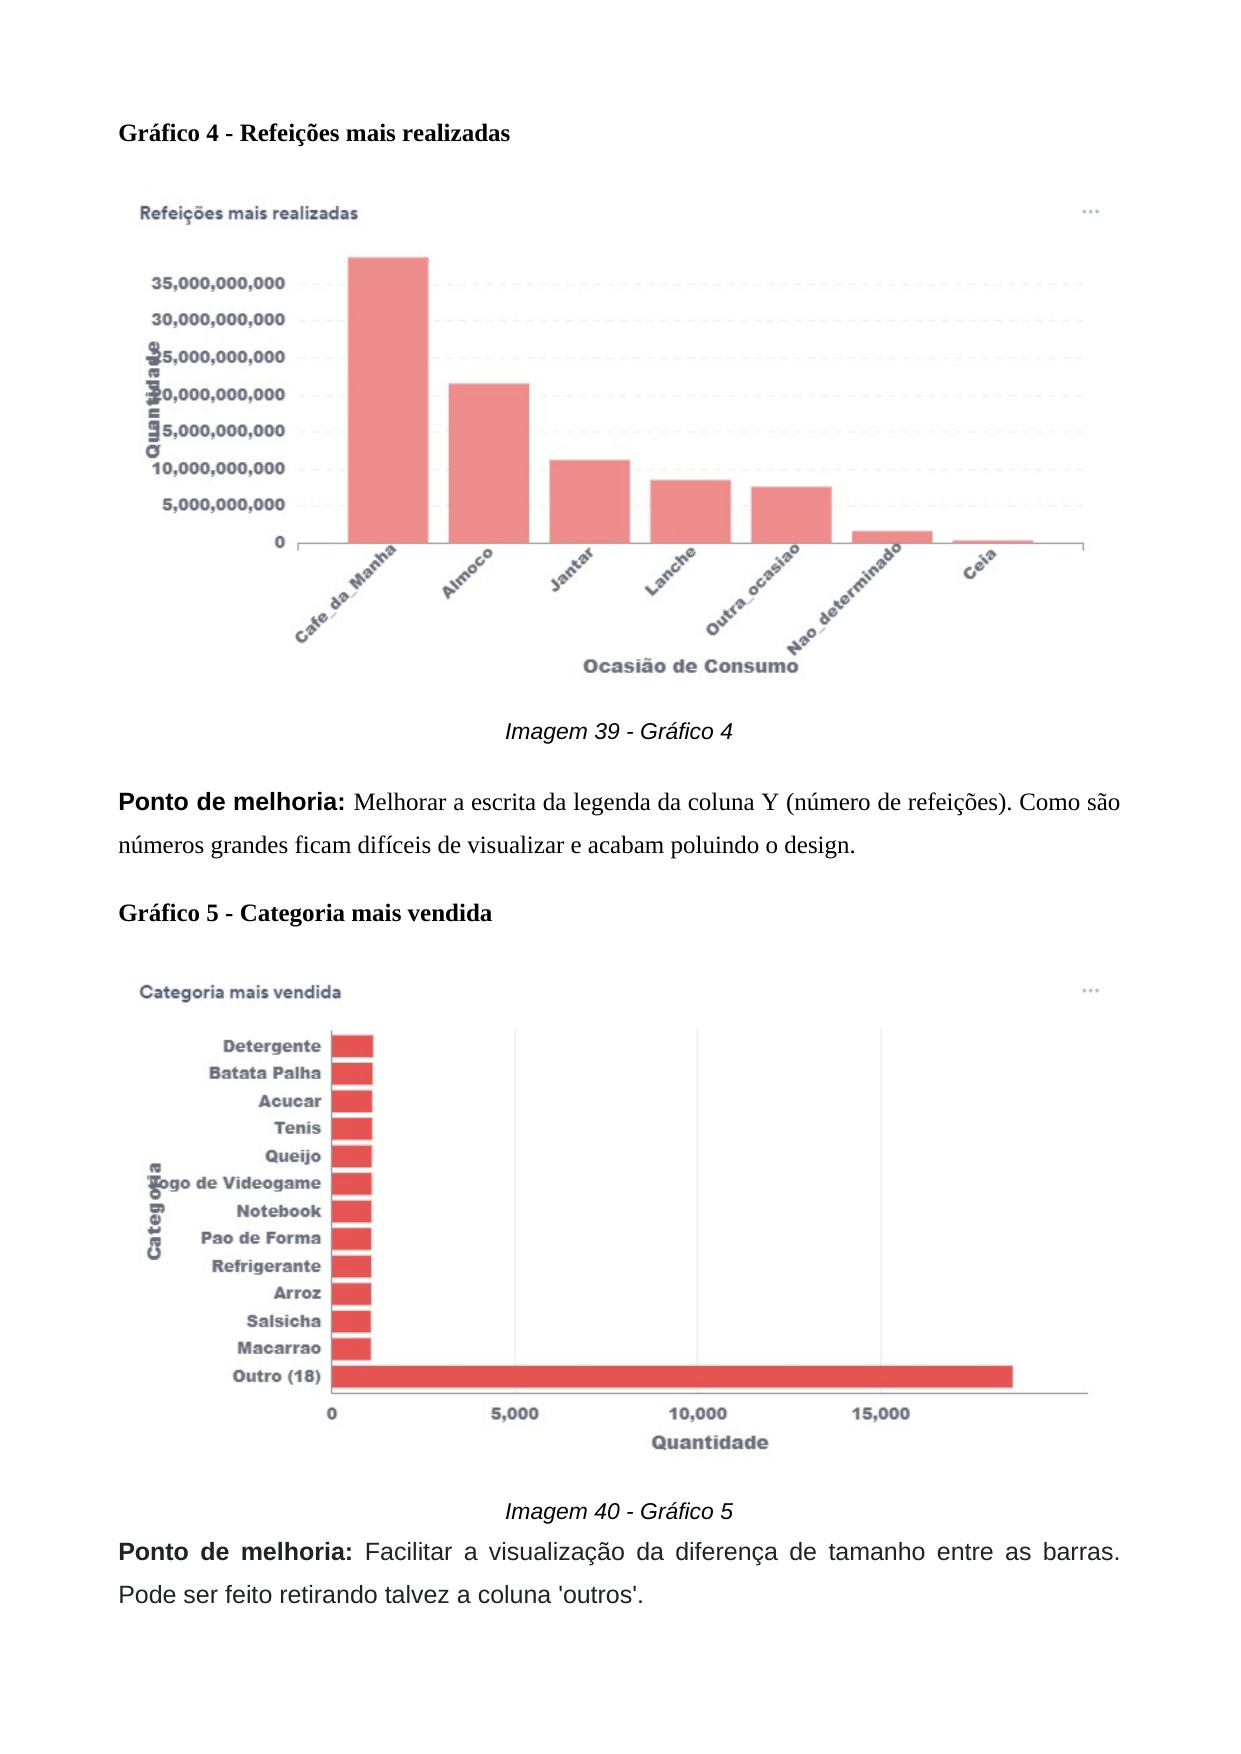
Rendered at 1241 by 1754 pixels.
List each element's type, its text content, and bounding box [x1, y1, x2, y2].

text Imagem 39 - Gráfico 4 [118, 718, 1122, 744]
picture [118, 186, 1123, 685]
text Ponto de melhoria: Facilitar a visualização da diferença de tamanho entre as barras. Pode ser feito retirando talvez a coluna 'outros'. [118, 1537, 1122, 1609]
text Ponto de melhoria: Melhorar a escrita da legenda da coluna Y (número de refeições). Como são números grandes ficam difíceis de visualizar e acabam poluindo o design. [118, 786, 1122, 858]
picture [118, 966, 1123, 1464]
text Imagem 40 - Gráfico 5 [118, 1498, 1122, 1524]
subtitle Gráfico 5 - Categoria mais vendida [118, 898, 1122, 927]
subtitle Gráfico 4 - Refeições mais realizadas [118, 118, 1122, 147]
